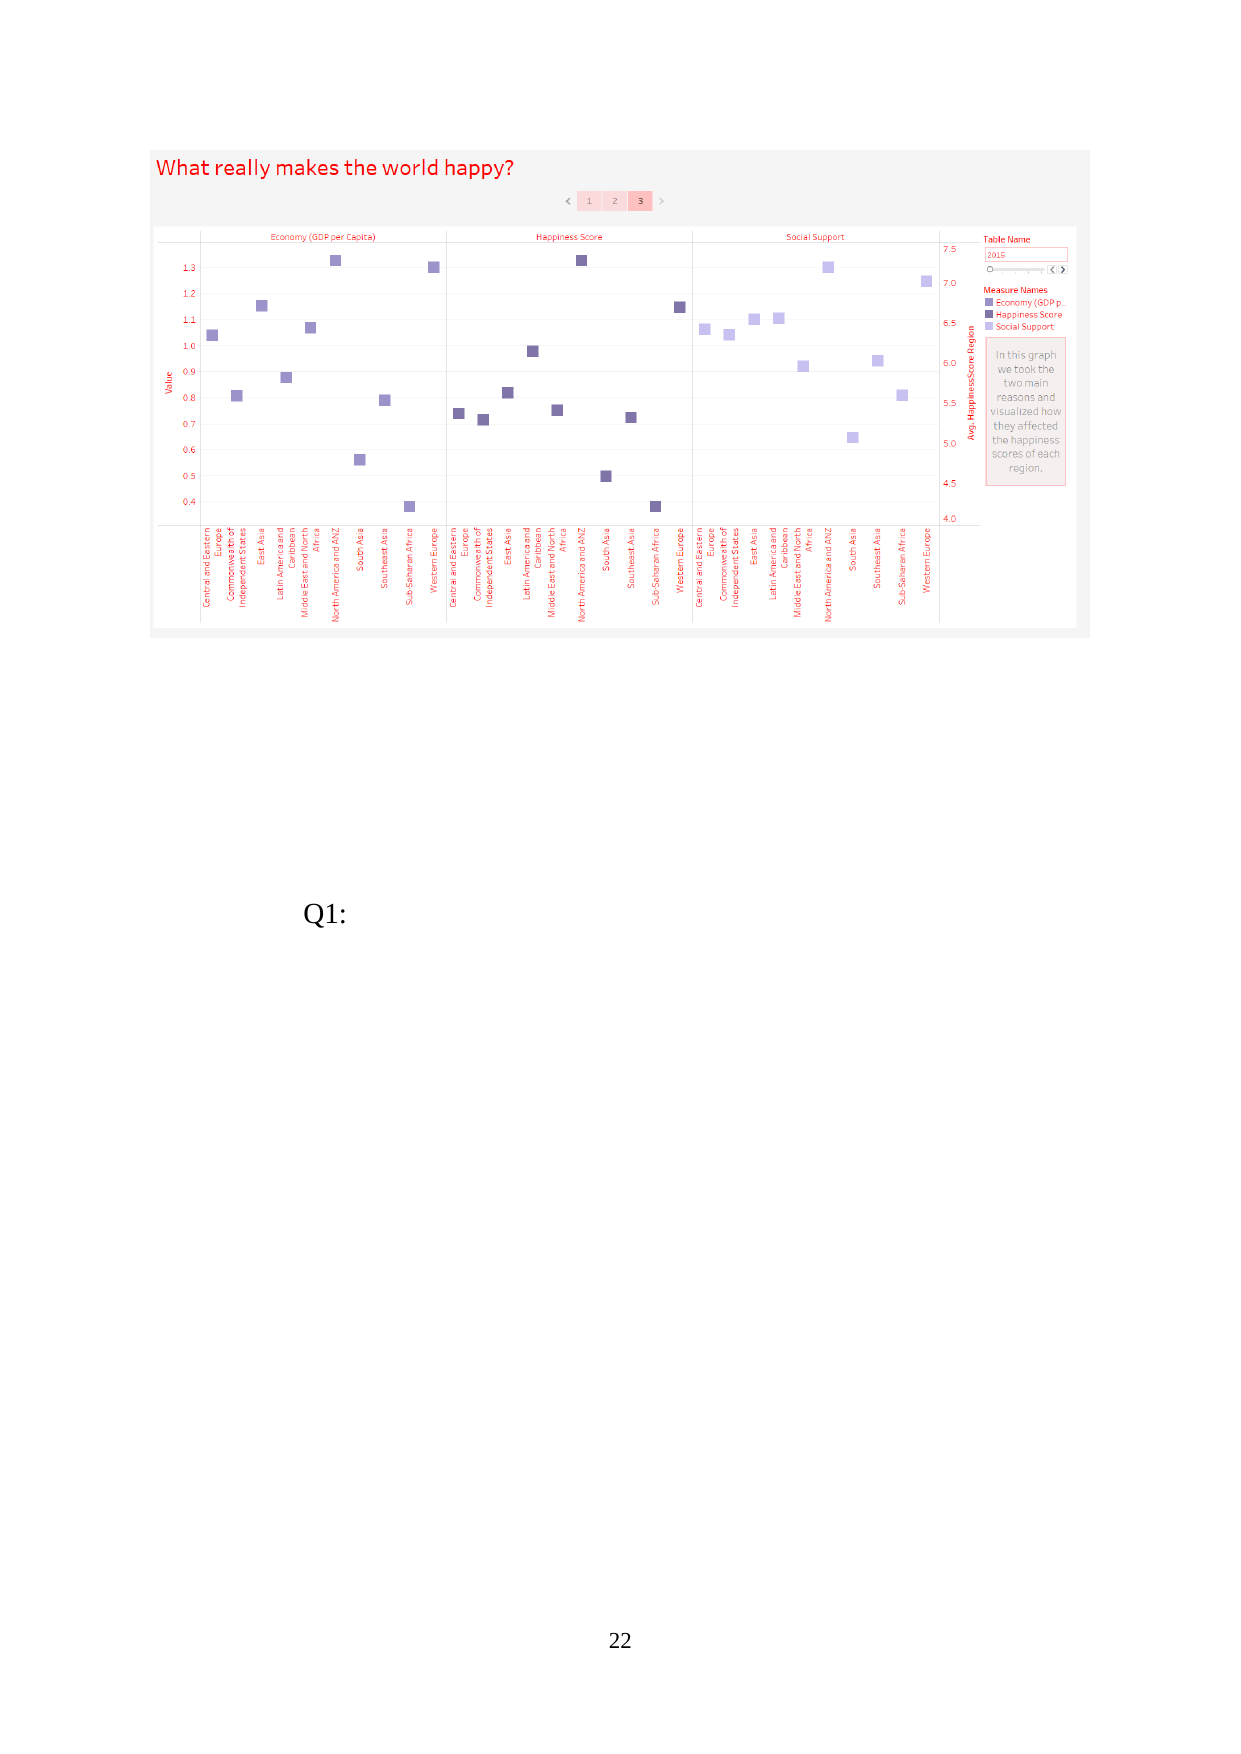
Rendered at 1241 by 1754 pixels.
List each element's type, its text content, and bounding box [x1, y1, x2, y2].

text Q1: [303, 896, 1090, 929]
picture [150, 150, 1091, 638]
